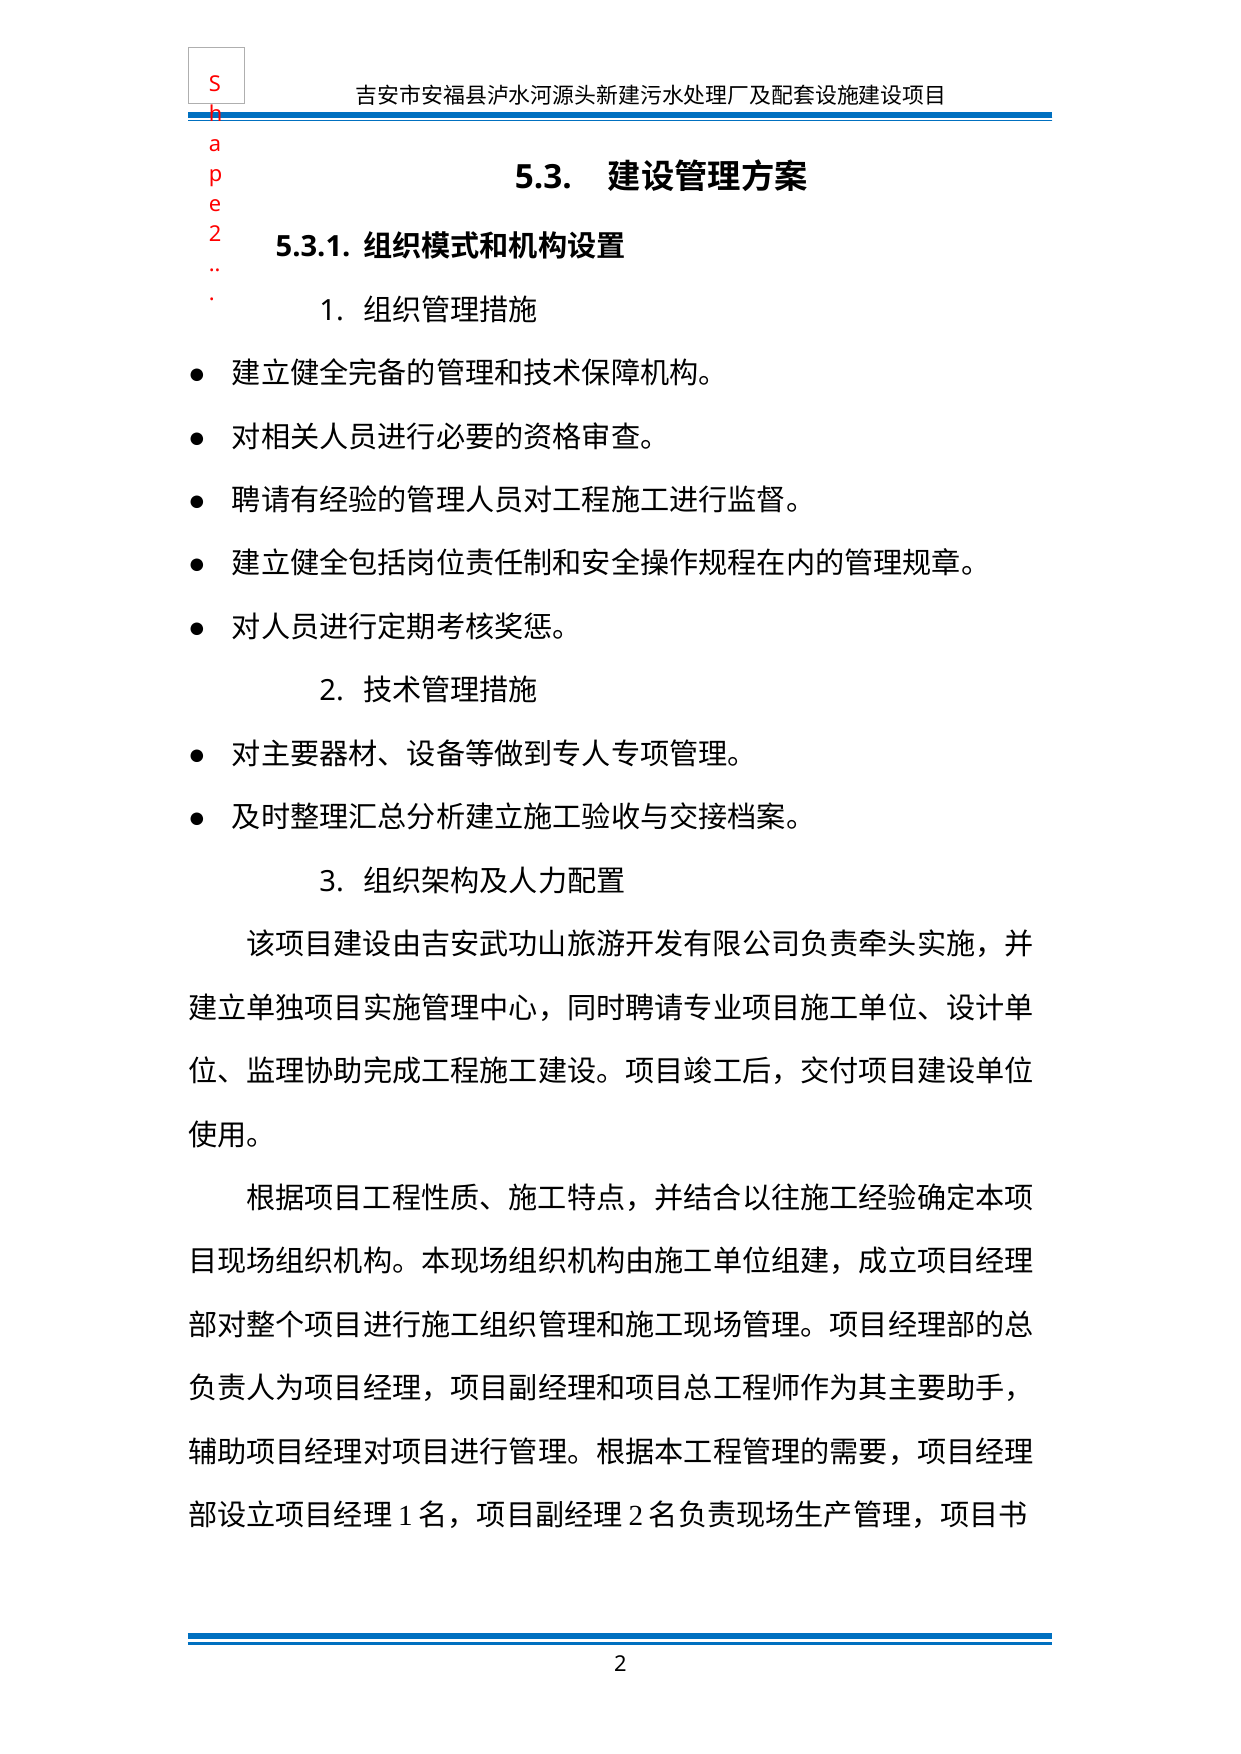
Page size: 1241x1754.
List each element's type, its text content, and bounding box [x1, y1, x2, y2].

list 及时整理汇总分析建立施工验收与交接档案。 [188, 794, 1052, 836]
list 对人员进行定期考核奖惩。 [188, 603, 1052, 646]
list 组织管理措施 [319, 286, 1052, 328]
list 组织架构及人力配置 [319, 857, 1052, 900]
list 对主要器材、设备等做到专人专项管理。 [188, 730, 1052, 773]
list 组织模式和机构设置 [275, 223, 1052, 265]
text 该项目建设由吉安武功山旅游开发有限公司负责牵头实施，并建立单独项目实施管理中心，同时聘请专业项目施工单位、设计单位、监理协助完成工程施工建设。项目竣工后，交付项目建设单位使用。 [188, 921, 1052, 1153]
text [188, 1174, 1052, 1534]
subtitle 建设管理方案 [232, 150, 1052, 198]
list 聘请有经验的管理人员对工程施工进行监督。 [188, 477, 1052, 519]
list 对相关人员进行必要的资格审查。 [188, 413, 1052, 455]
list 建立健全包括岗位责任制和安全操作规程在内的管理规章。 [188, 540, 1052, 582]
list 技术管理措施 [319, 667, 1052, 709]
list 建立健全完备的管理和技术保障机构。 [188, 350, 1052, 392]
